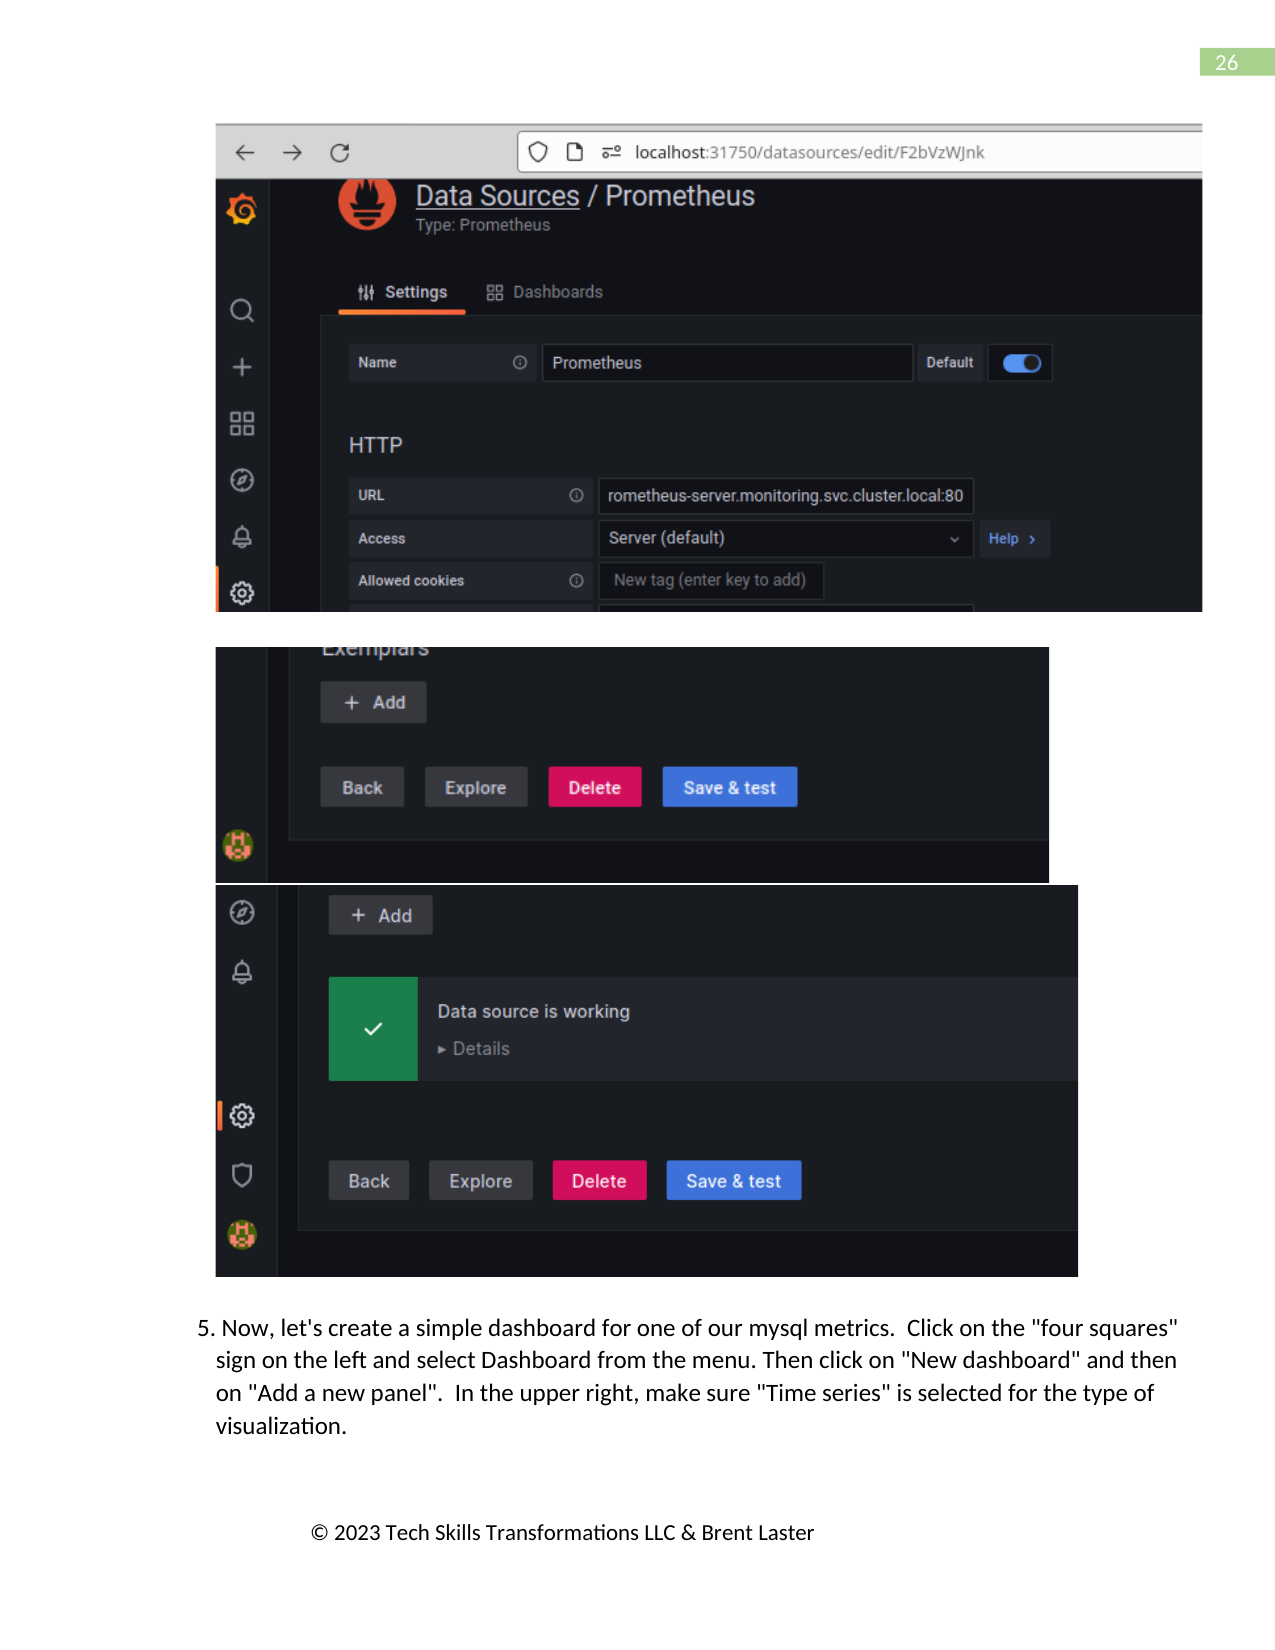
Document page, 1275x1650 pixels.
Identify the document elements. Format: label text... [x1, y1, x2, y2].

picture [215, 885, 1079, 1277]
picture [215, 123, 1203, 612]
list 5. Now, let's create a simple dashboard for one of our mysql metrics. Click on the "four squares" sign on the left and select Dashboard from the menu. Then click on "New dashboard" and then on "Add a new panel". In the upper right, make sure "Time series" is selected for the type of visualization. [197, 1312, 1200, 1441]
picture [215, 647, 1050, 883]
